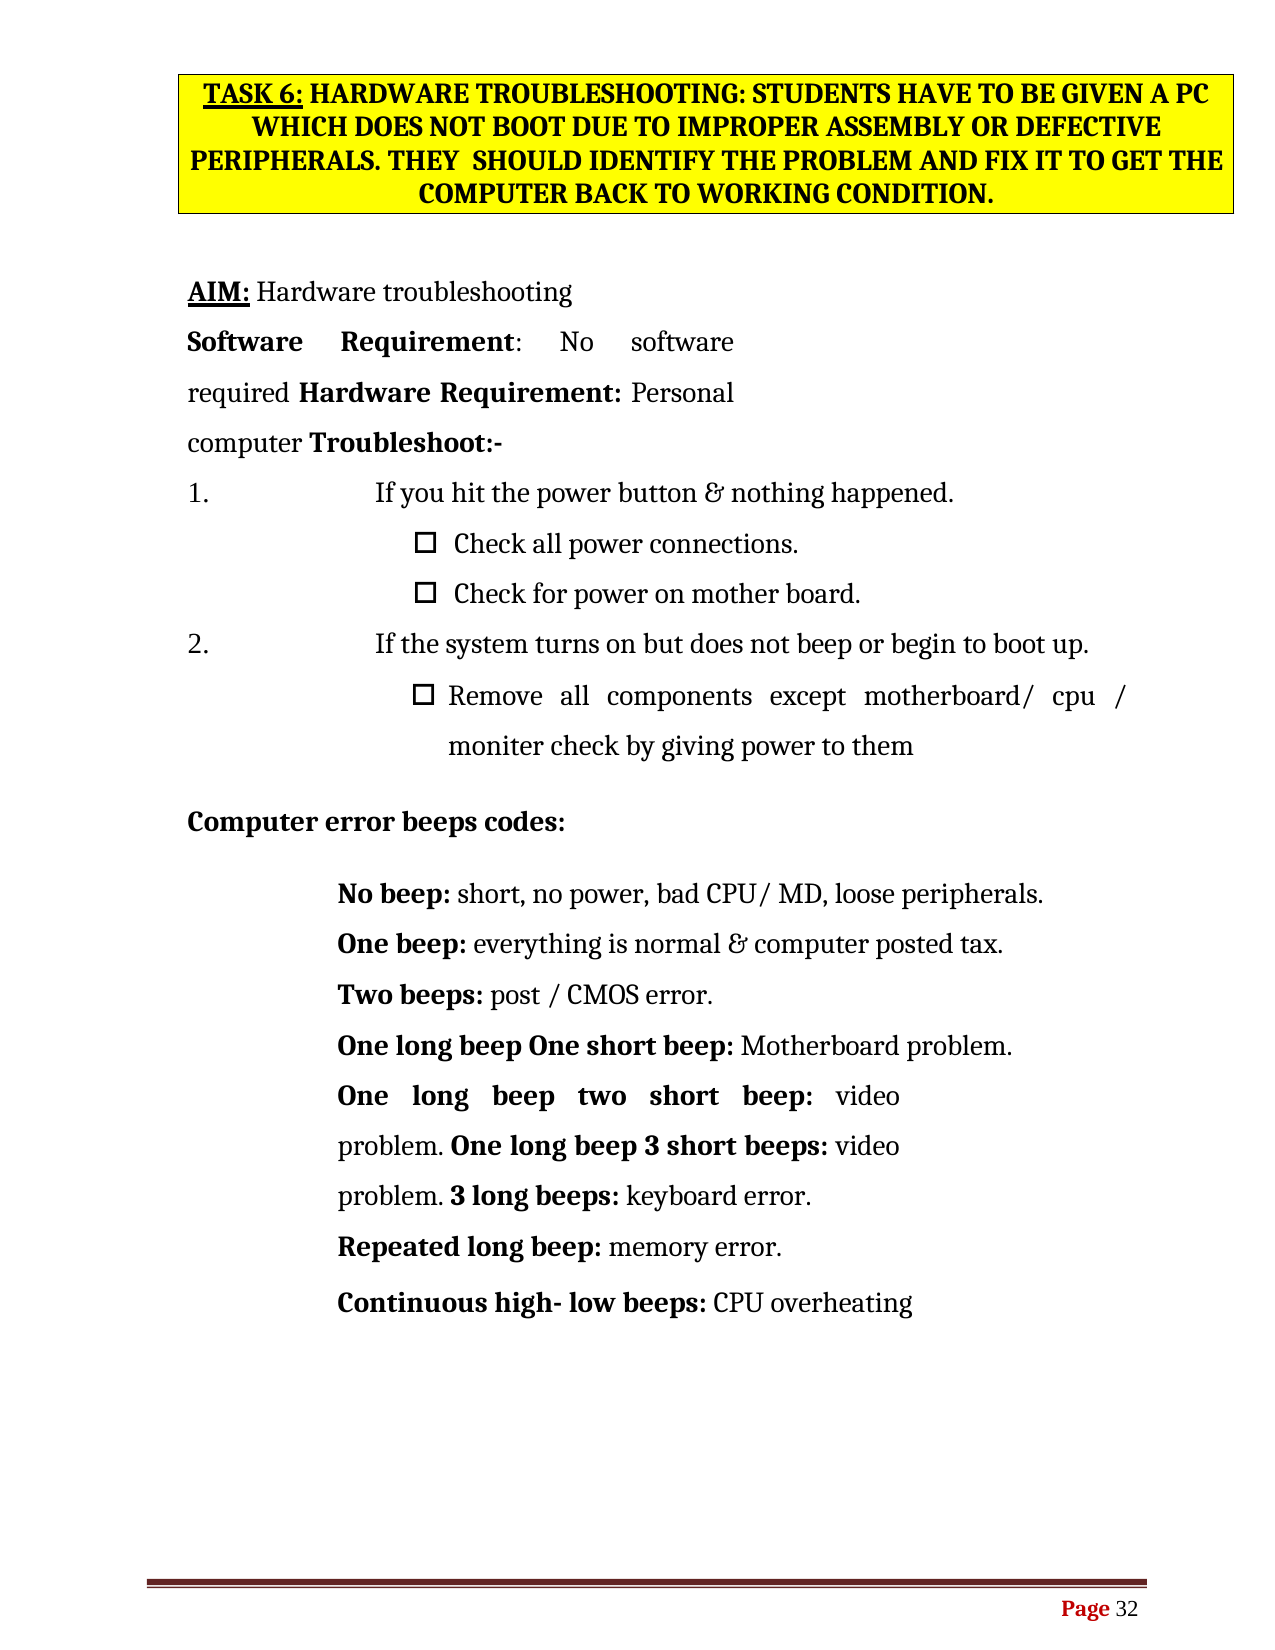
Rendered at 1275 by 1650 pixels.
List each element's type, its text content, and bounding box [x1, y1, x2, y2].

text One long beep One short beep: Motherboard problem. [337, 1029, 1225, 1062]
text Repeated long beep: memory error. [337, 1230, 1225, 1263]
text AIM: Hardware troubleshooting [187, 275, 1225, 309]
subtitle Computer error beeps codes: [187, 805, 1225, 839]
list Check for power on mother board. [412, 577, 1225, 611]
text No beep: short, no power, bad CPU/ MD, loose peripherals. [337, 877, 1225, 911]
text Continuous high- low beeps: CPU overheating [337, 1286, 1225, 1320]
text Two beeps: post / CMOS error. [337, 978, 1225, 1011]
text TASK 6: HARDWARE TROUBLESHOOTING: STUDENTS HAVE TO BE GIVEN A PC WHICH DOES NOT BOOT DUE TO IMPROPER ASSEMBLY OR DEFECTIVE PERIPHERALS. THEY SHOULD IDENTIFY THE PROBLEM AND FIX IT TO GET THE COMPUTER BACK TO WORKING CONDITION. [179, 75, 1233, 213]
text One beep: everything is normal & computer posted tax. [337, 928, 1225, 961]
list Remove all components except motherboard/ cpu / moniter check by giving power to them [410, 679, 1128, 763]
text One long beep two short beep: video problem. One long beep 3 short beeps: video problem. 3 long beeps: keyboard error. [337, 1079, 900, 1213]
list If the system turns on but does not beep or begin to boot up. [187, 627, 1225, 661]
list Check all power connections. [412, 527, 1225, 561]
text Software Requirement: No software required Hardware Requirement: Personal computer Troubleshoot:- [187, 325, 734, 460]
list If you hit the power button & nothing happened. [187, 477, 1225, 509]
